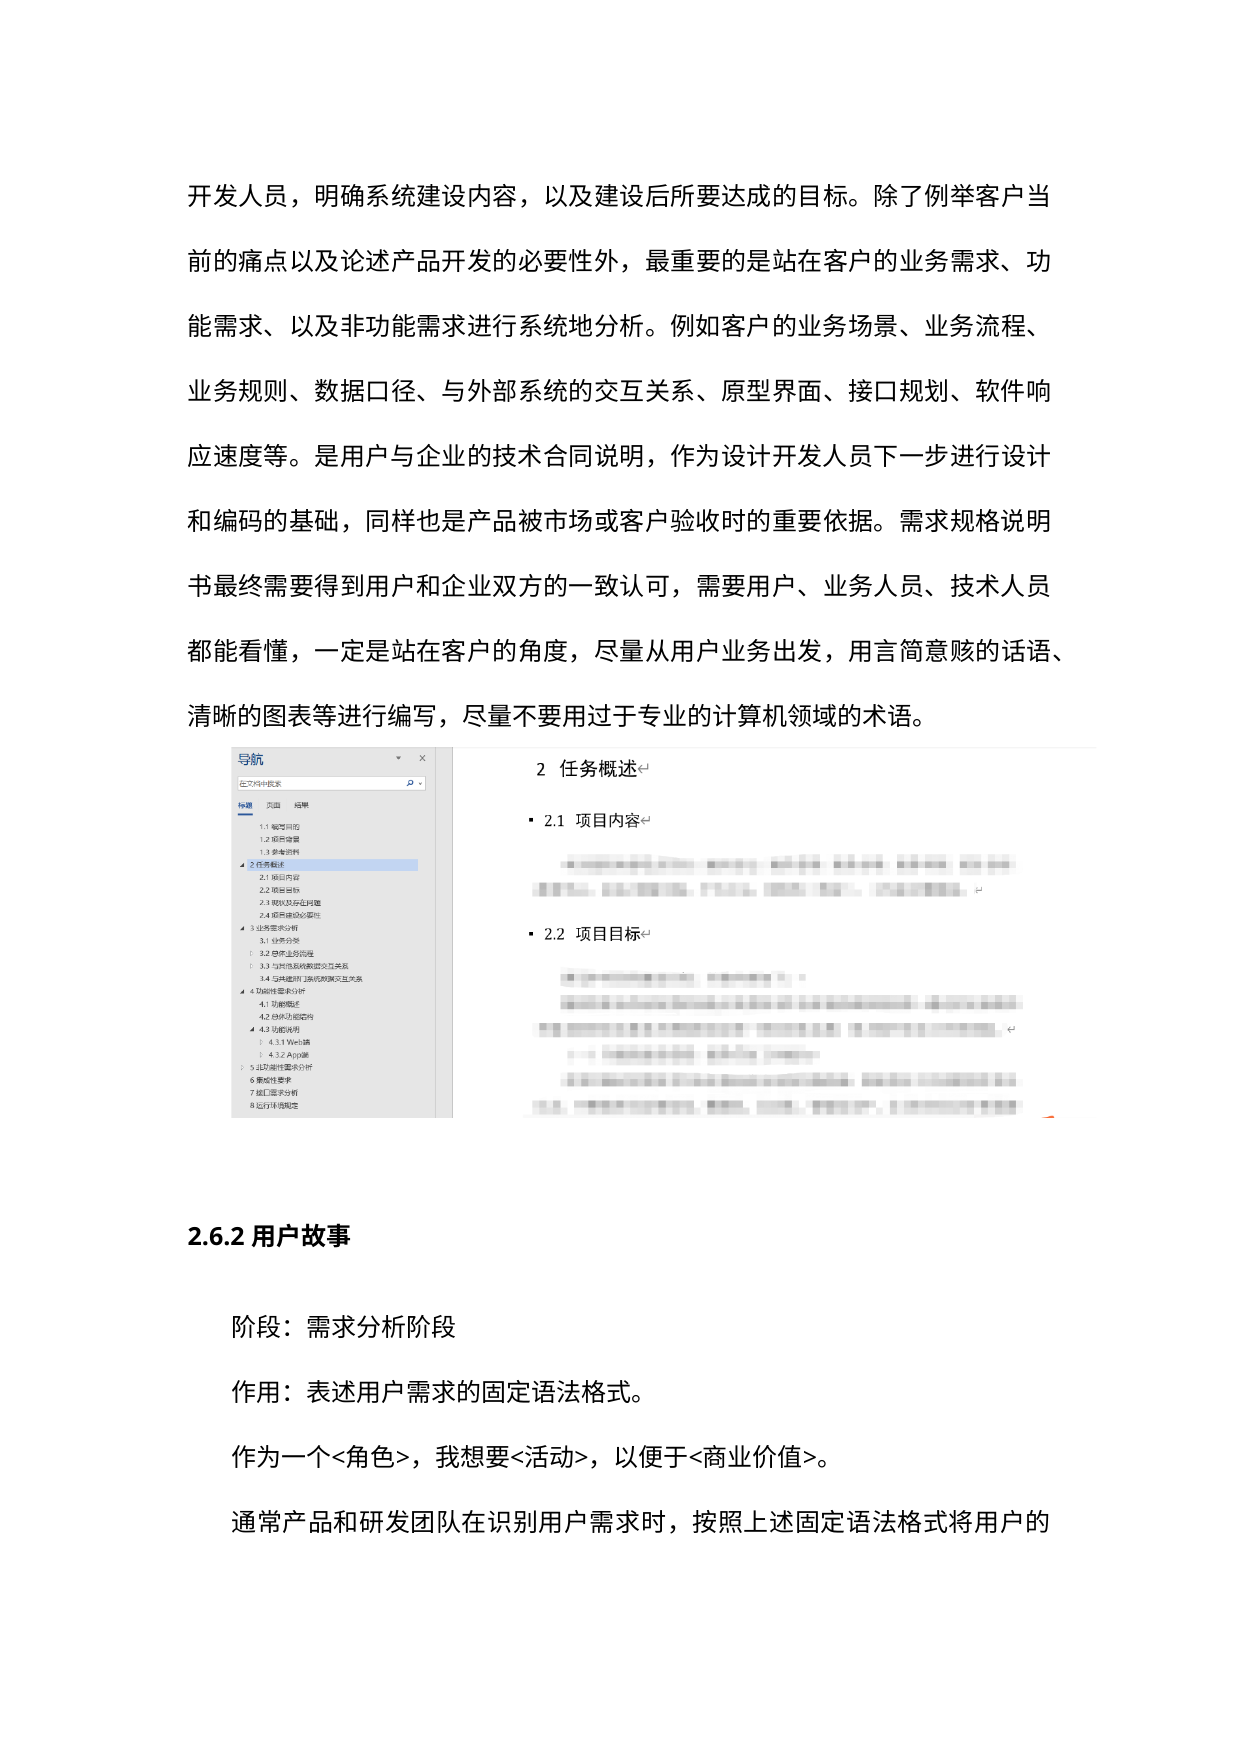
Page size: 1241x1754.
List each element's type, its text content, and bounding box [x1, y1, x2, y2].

picture [231, 747, 1097, 1118]
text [187, 162, 1053, 747]
text 作为一个<角色>，我想要<活动>，以便于<商业价值>。 [187, 1423, 1053, 1488]
text 阶段：需求分析阶段 [187, 1293, 1053, 1358]
subtitle 2.6.2 用户故事 [187, 1202, 1053, 1267]
text 作用：表述用户需求的固定语法格式。 [187, 1358, 1053, 1423]
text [187, 1488, 1053, 1553]
